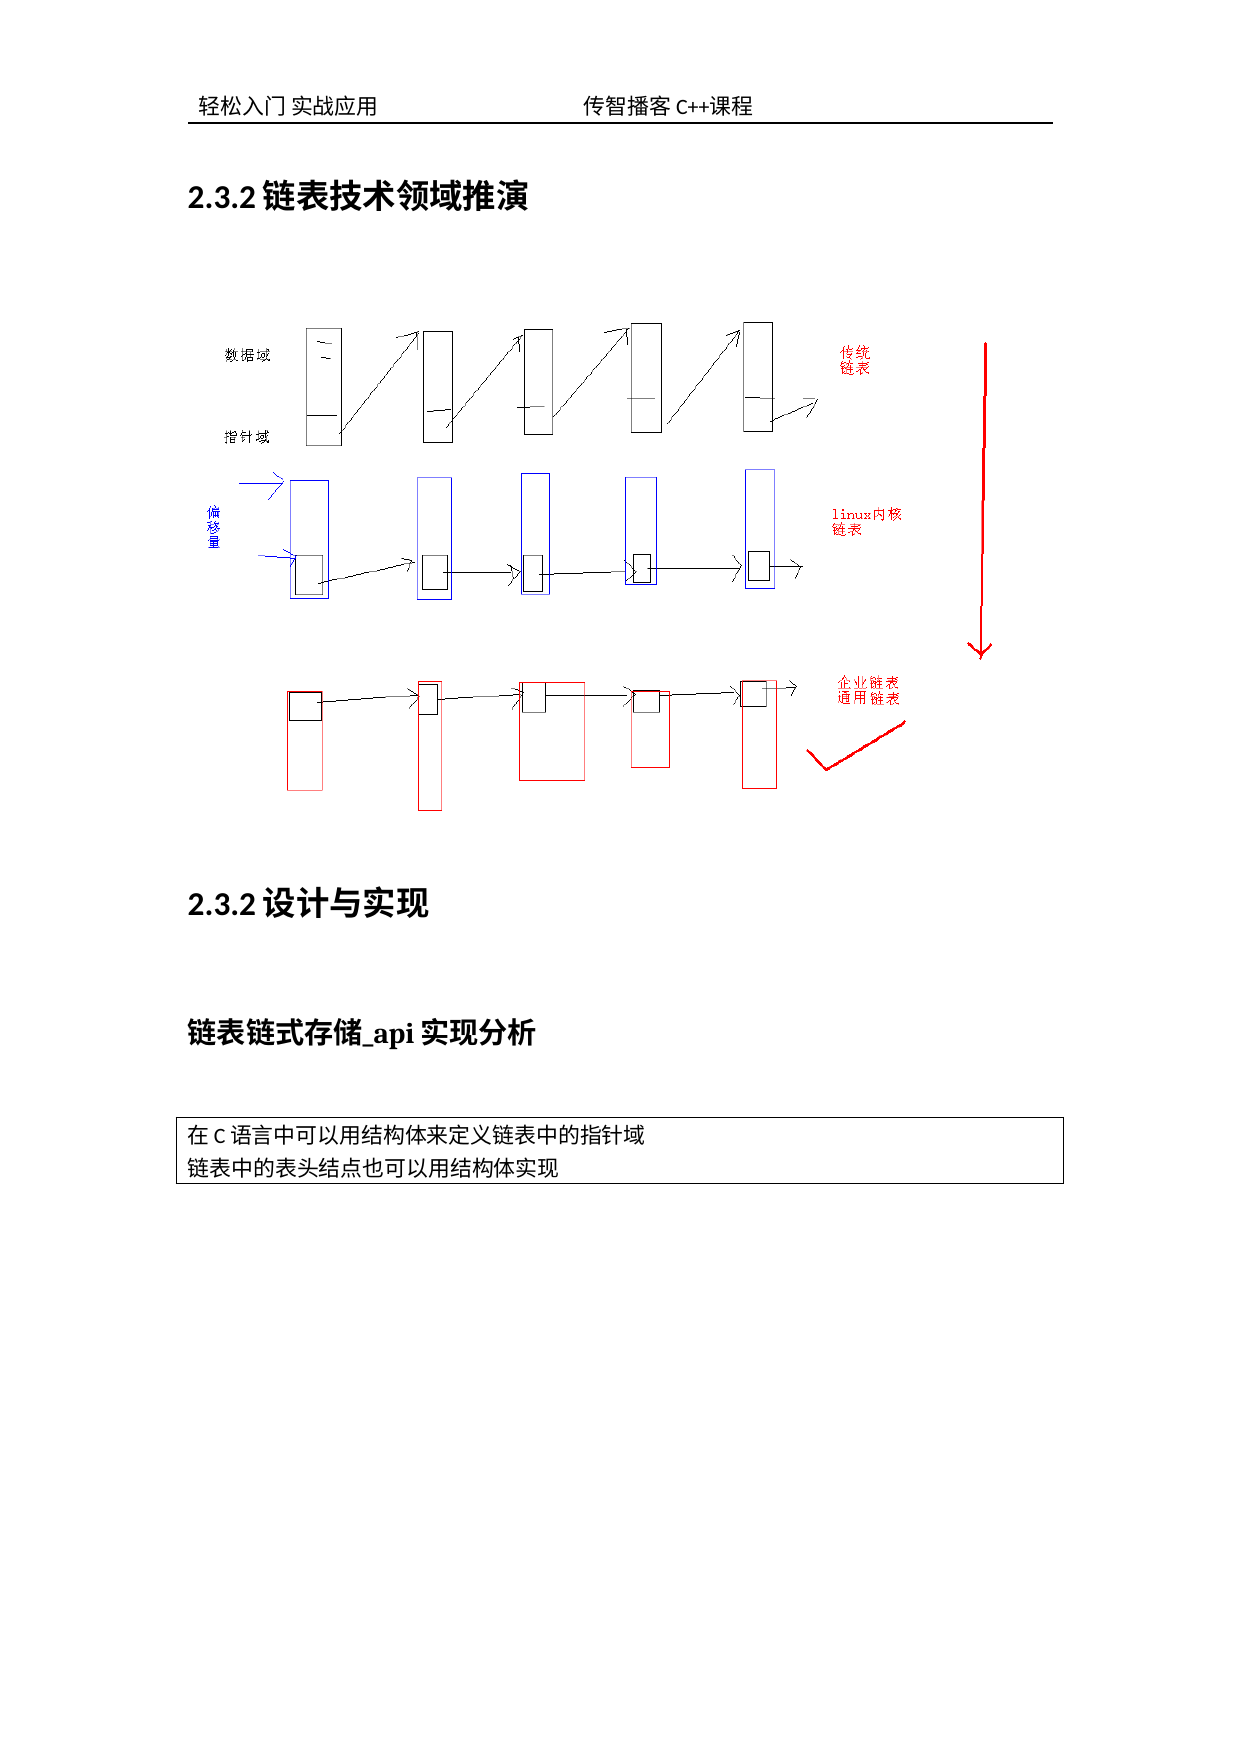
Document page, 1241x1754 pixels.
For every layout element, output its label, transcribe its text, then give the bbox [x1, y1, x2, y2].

subtitle 2.3.2链表技术领域推演 [187, 162, 1053, 227]
table_header 在C语言中可以用结构体来定义链表中的指针域 链表中的表头结点也可以用结构体实现 [177, 1118, 1063, 1183]
subtitle 2.3.2设计与实现 [187, 869, 1053, 934]
picture [187, 289, 1053, 814]
subtitle 链表链式存储_api实现分析 [187, 998, 1053, 1063]
